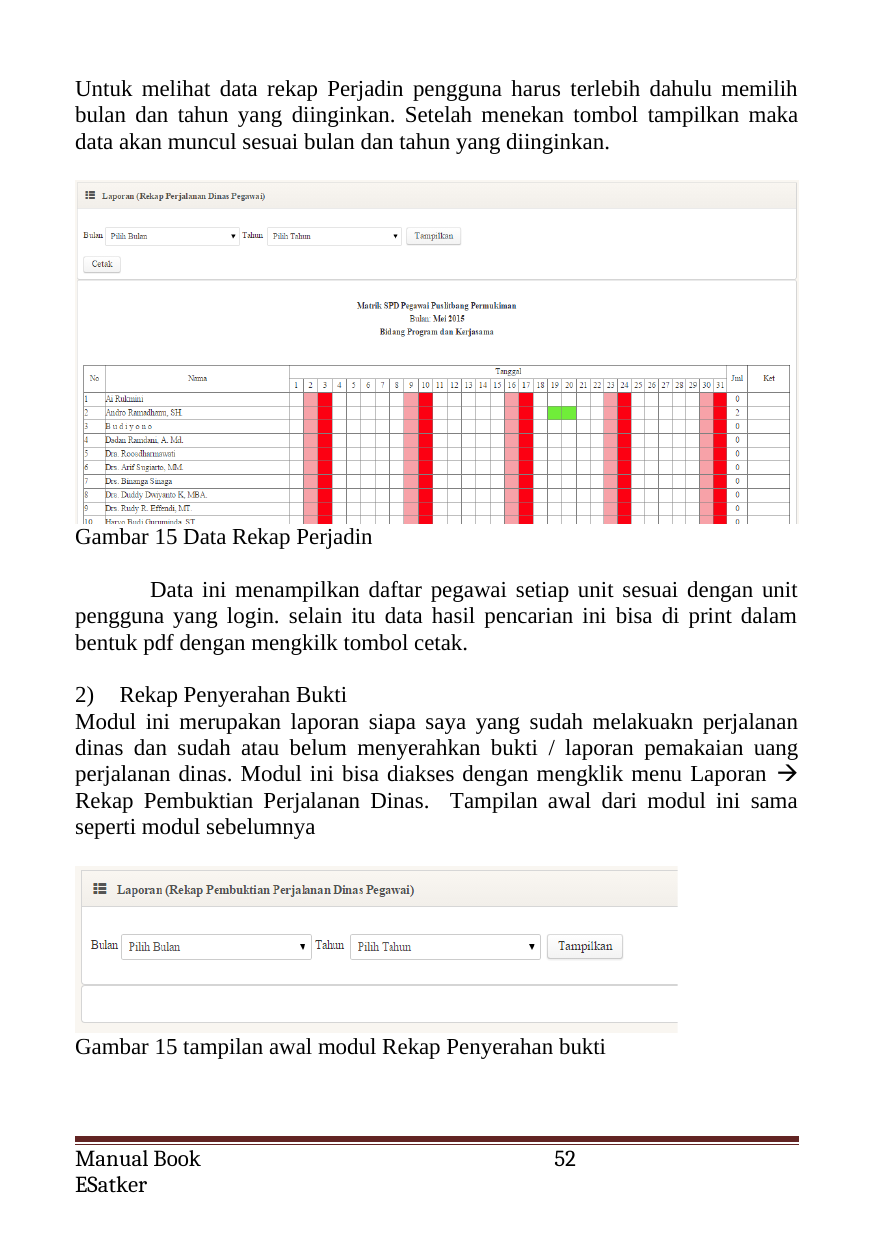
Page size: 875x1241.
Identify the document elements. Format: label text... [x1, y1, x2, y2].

list Gambar 15 tampilan awal modul Rekap Penyerahan bukti [75, 1033, 799, 1059]
list Rekap Penyerahan Bukti [75, 681, 799, 708]
list Modul ini merupakan laporan siapa saya yang sudah melakuakn perjalanan dinas dan sudah atau belum menyerahkan bukti / laporan pemakaian uang perjalanan dinas. Modul ini bisa diakses dengan mengklik menu Laporan Rekap Pembuktian Perjalanan Dinas. Tampilan awal dari modul ini sama seperti modul sebelumnya [75, 708, 799, 839]
picture [75, 866, 678, 1033]
list Untuk melihat data rekap Perjadin pengguna harus terlebih dahulu memilih bulan dan tahun yang diinginkan. Setelah menekan tombol tampilkan maka data akan muncul sesuai bulan dan tahun yang diinginkan. [75, 75, 799, 154]
list Gambar 15 Data Rekap Perjadin [75, 524, 799, 550]
list Data ini menampilkan daftar pegawai setiap unit sesuai dengan unit pengguna yang login. selain itu data hasil pencarian ini bisa di print dalam bentuk pdf dengan mengkilk tombol cetak. [75, 576, 799, 655]
picture [75, 180, 799, 524]
